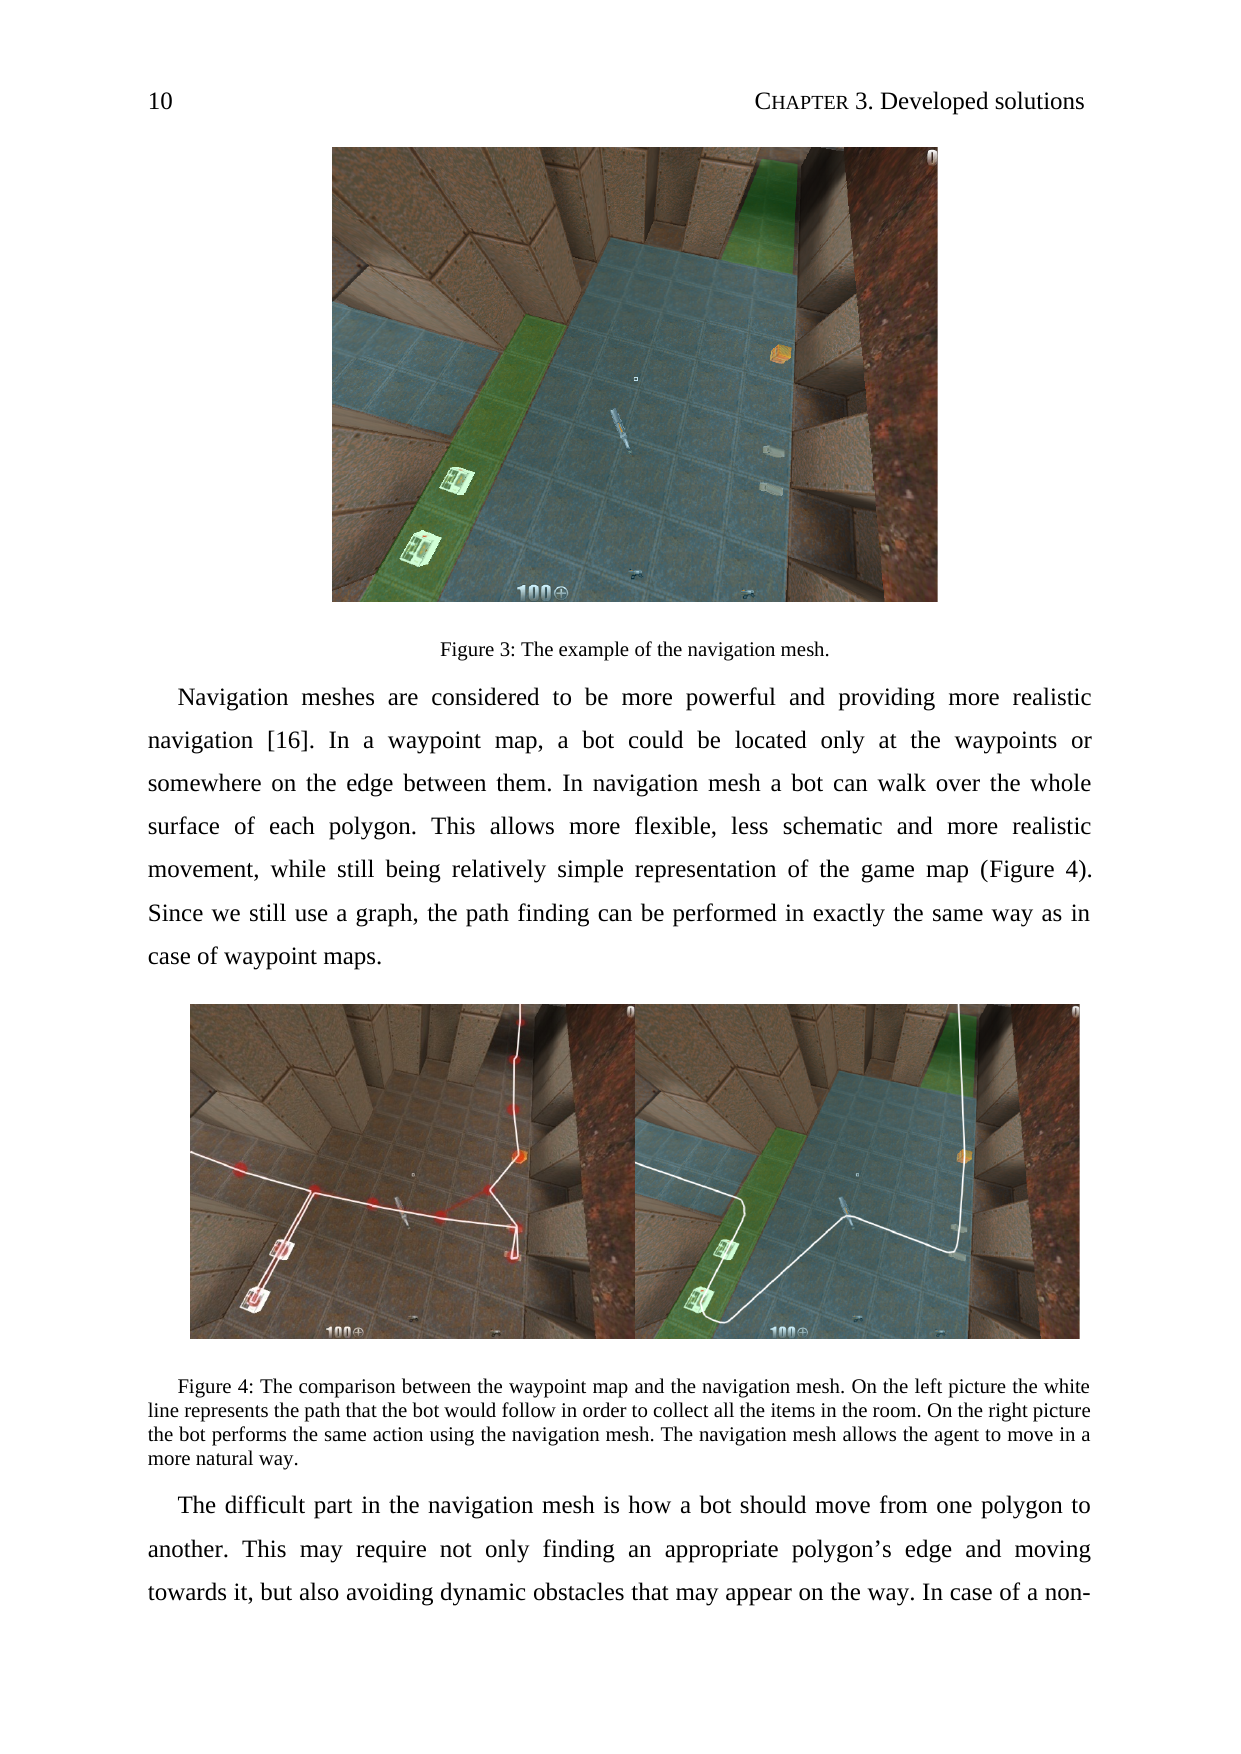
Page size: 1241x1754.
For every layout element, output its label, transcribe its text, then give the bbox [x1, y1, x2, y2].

picture [190, 1004, 1080, 1339]
text Navigation meshes are considered to be more powerful and providing more realistic navigation [16]. In a waypoint map, a bot could be located only at the waypoints or somewhere on the edge between them. In navigation mesh a bot can walk over the whole surface of each polygon. This allows more flexible, less schematic and more realistic movement, while still being relatively simple representation of the game map (Figure 4). Since we still use a graph, the path finding can be performed in exactly the same way as in case of waypoint maps. [148, 682, 1093, 969]
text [148, 1491, 1093, 1606]
text Figure 3: The example of the navigation mesh. [148, 637, 1093, 661]
text Figure 4: The comparison between the waypoint map and the navigation mesh. On the left picture the white line represents the path that the bot would follow in order to collect all the items in the room. On the right picture the bot performs the same action using the navigation mesh. The navigation mesh allows the agent to move in a more natural way. [148, 1373, 1093, 1470]
picture [332, 147, 938, 602]
